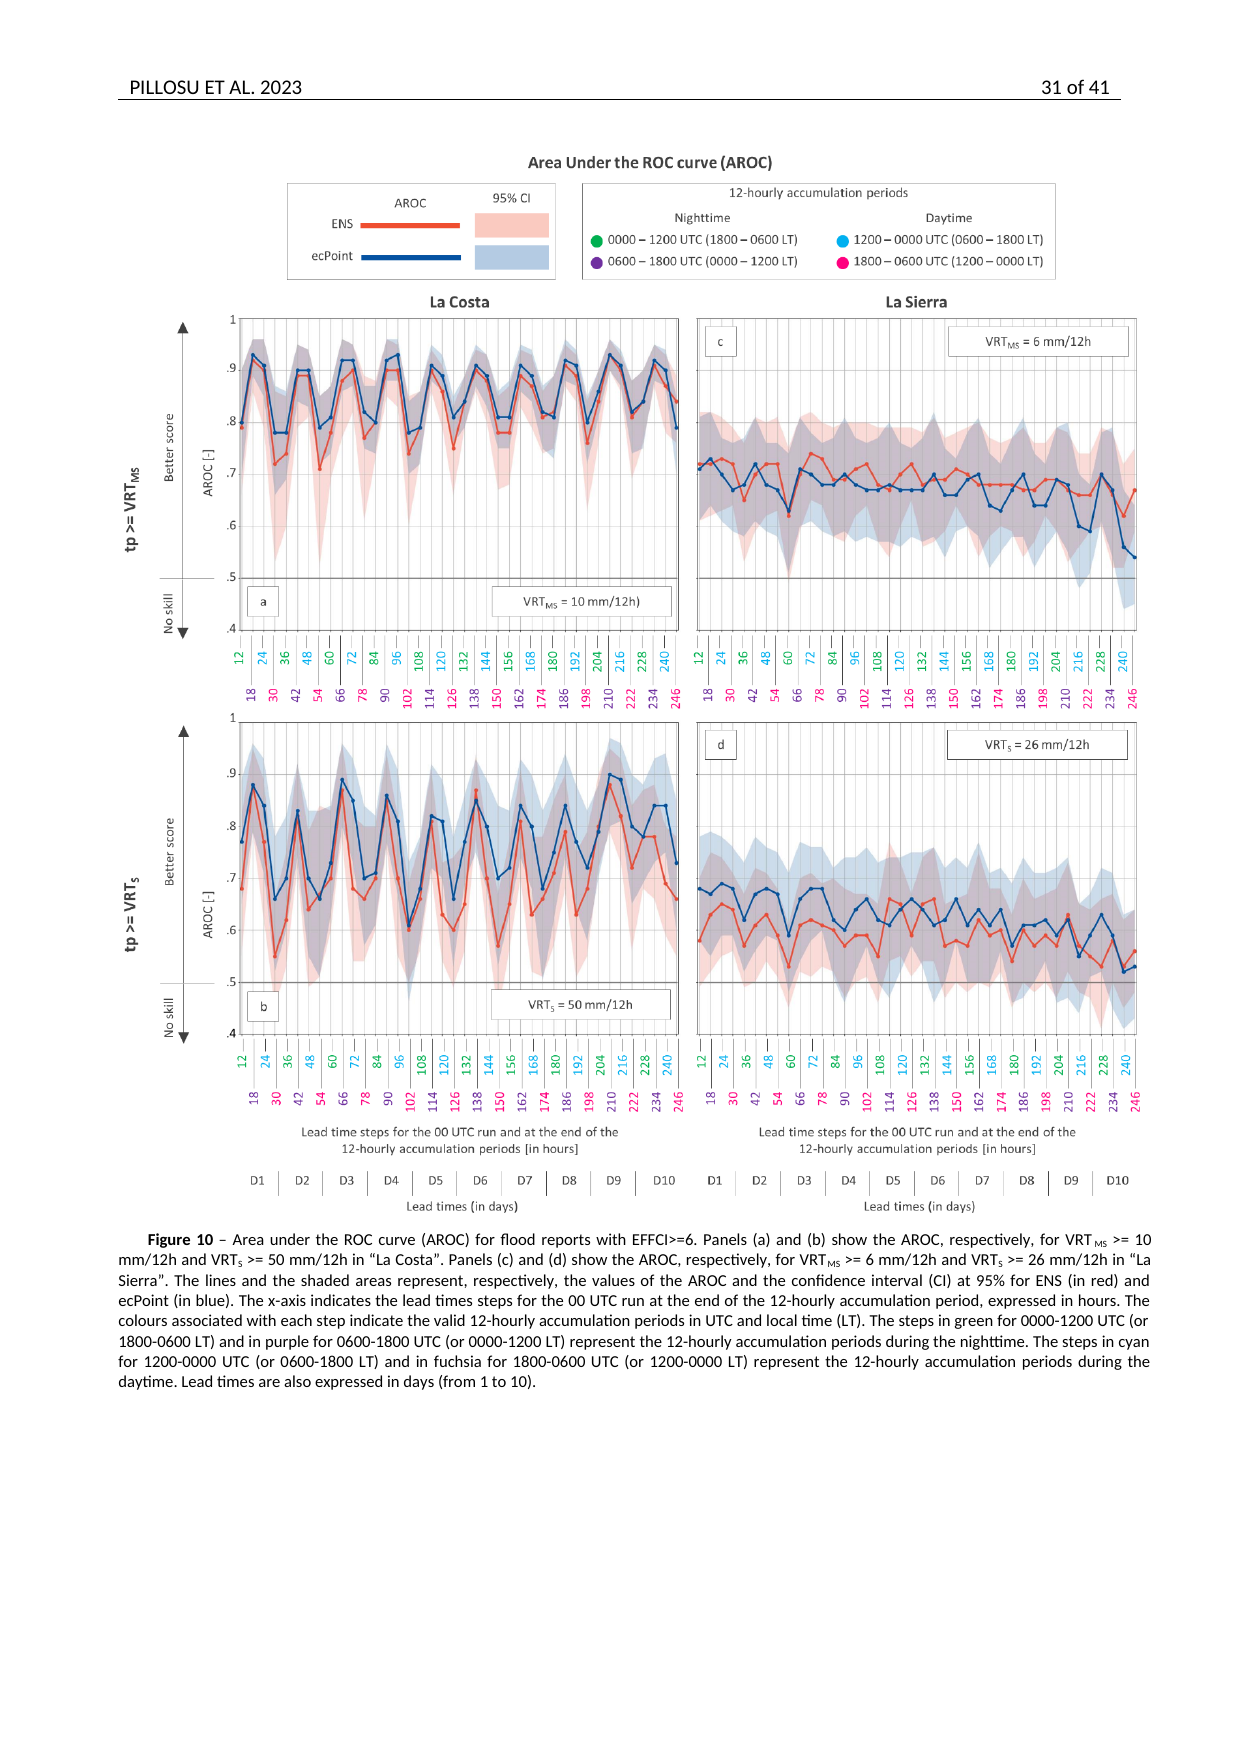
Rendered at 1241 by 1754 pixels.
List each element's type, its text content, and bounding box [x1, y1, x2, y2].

text Figure 10 – Area under the ROC curve (AROC) for flood reports with EFFCI>=6. Panels (a) and (b) show the AROC, respectively, for VRTMS >= 10 mm/12h and VRTS >= 50 mm/12h in “La Costa”. Panels (c) and (d) show the AROC, respectively, for VRTMS >= 6 mm/12h and VRTS >= 26 mm/12h in “La Sierra”. The lines and the shaded areas represent, respectively, the values of the AROC and the confidence interval (CI) at 95% for ENS (in red) and ecPoint (in blue). The x-axis indicates the lead times steps for the 00 UTC run at the end of the 12-hourly accumulation period, expressed in hours. The colours associated with each step indicate the valid 12-hourly accumulation periods in UTC and local time (LT). The steps in green for 0000-1200 UTC (or 1800-0600 LT) and in purple for 0600-1800 UTC (or 0000-1200 LT) represent the 12-hourly accumulation periods during the nighttime. The steps in cyan for 1200-0000 UTC (or 0600-1800 LT) and in fuchsia for 1800-0600 UTC (or 1200-0000 LT) represent the 12-hourly accumulation periods during the daytime. Lead times are also expressed in days (from 1 to 10). [118, 1229, 1152, 1392]
picture [118, 151, 1152, 1217]
